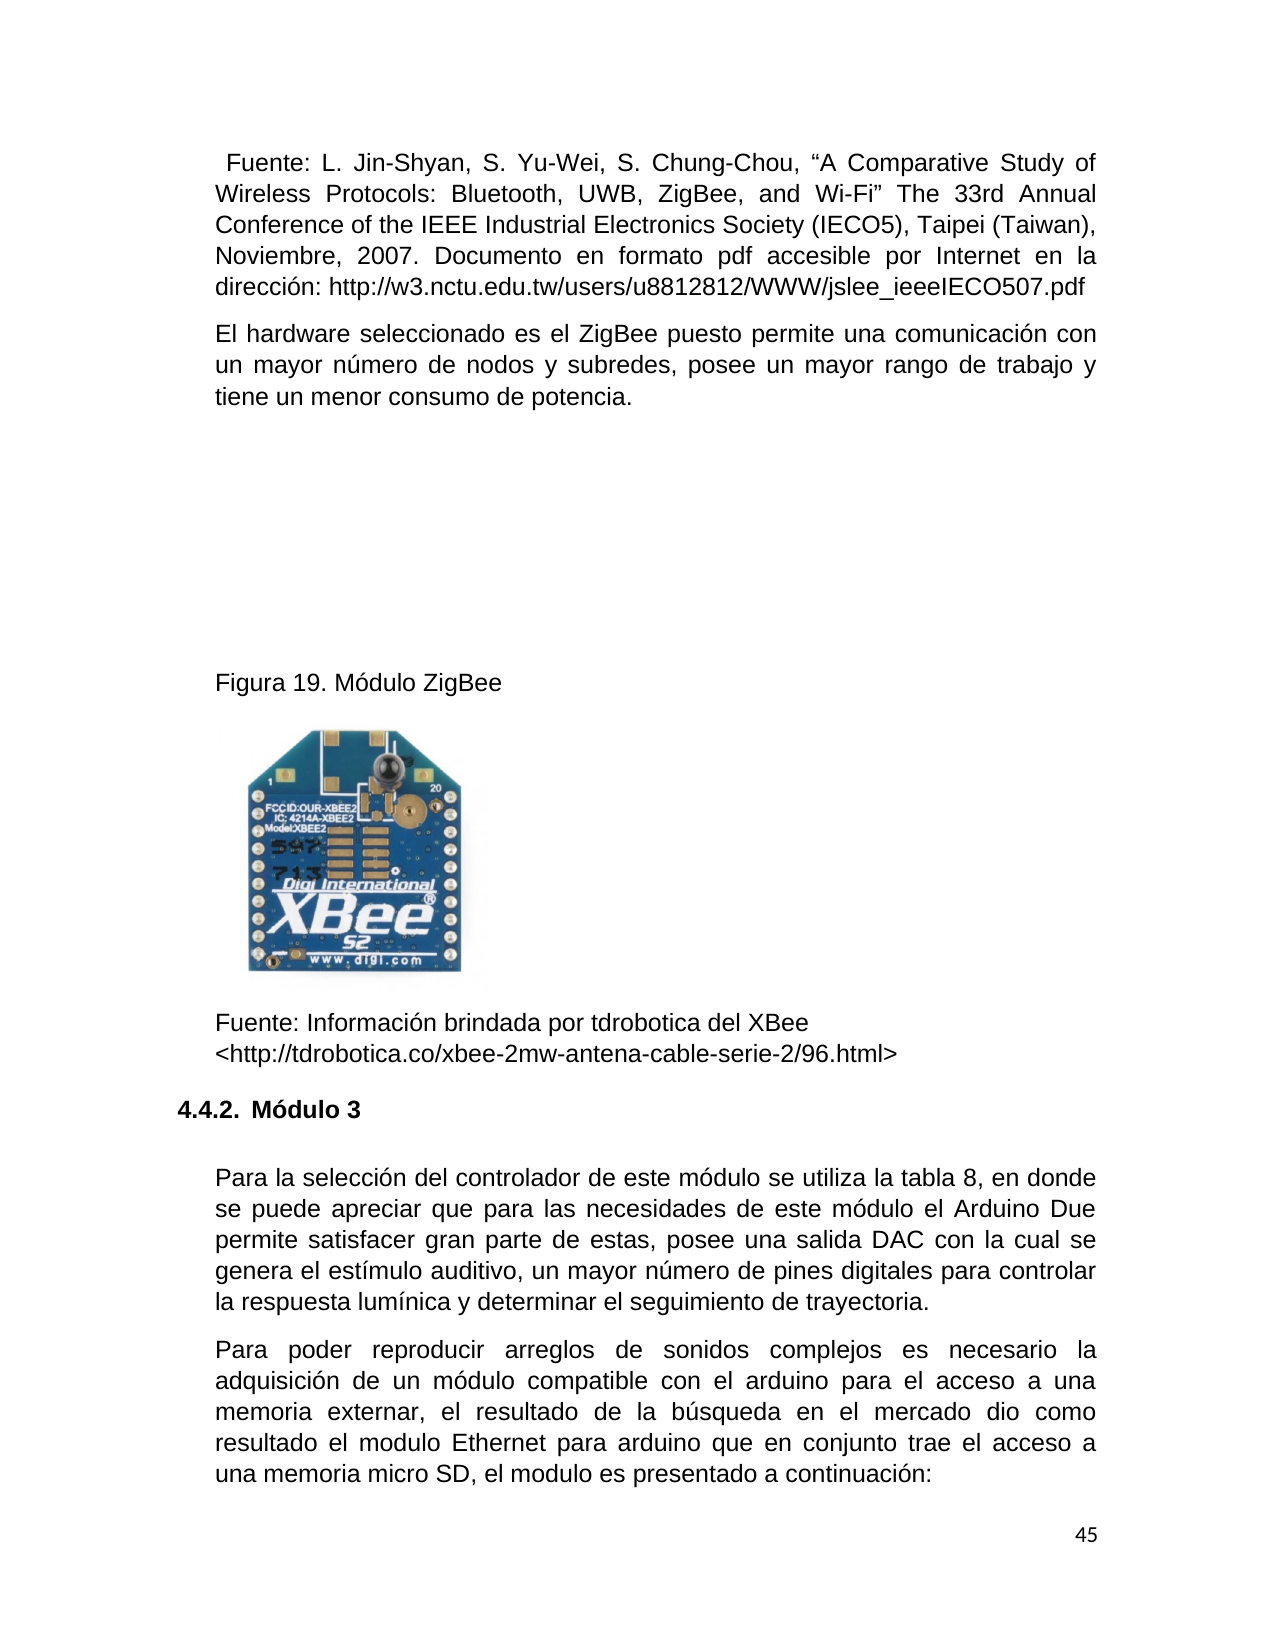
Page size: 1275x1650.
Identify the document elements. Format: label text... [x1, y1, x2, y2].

text Fuente: Información brindada por tdrobotica del XBee <http://tdrobotica.co/xbee-2mw-antena-cable-serie-2/96.html> [215, 1008, 1098, 1068]
subtitle Módulo 3 [177, 1095, 1098, 1160]
text Fuente: L. Jin-Shyan, S. Yu-Wei, S. Chung-Chou, “A Comparative Study of Wireless Protocols: Bluetooth, UWB, ZigBee, and Wi-Fi” The 33rd Annual Conference of the IEEE Industrial Electronics Society (IECO5), Taipei (Taiwan), Noviembre, 2007. Documento en formato pdf accesible por Internet en la dirección: http://w3.nctu.edu.tw/users/u8812812/WWW/jslee_ieeeIECO507.pdf [215, 148, 1098, 301]
text Figura 19. Módulo ZigBee [215, 668, 1098, 697]
text El hardware seleccionado es el ZigBee puesto permite una comunicación con un mayor número de nodos y subredes, posee un mayor rango de trabajo y tiene un menor consumo de potencia. [215, 319, 1098, 410]
text Para la selección del controlador de este módulo se utiliza la tabla 8, en donde se puede apreciar que para las necesidades de este módulo el Arduino Due permite satisfacer gran parte de estas, posee una salida DAC con la cual se genera el estímulo auditivo, un mayor número de pines digitales para controlar la respuesta lumínica y determinar el seguimiento de trayectoria. [215, 1163, 1098, 1316]
text Para poder reproducir arreglos de sonidos complejos es necesario la adquisición de un módulo compatible con el arduino para el acceso a una memoria externar, el resultado de la búsqueda en el mercado dio como resultado el modulo Ethernet para arduino que en conjunto trae el acceso a una memoria micro SD, el modulo es presentado a continuación: [215, 1335, 1098, 1488]
picture [214, 715, 489, 990]
